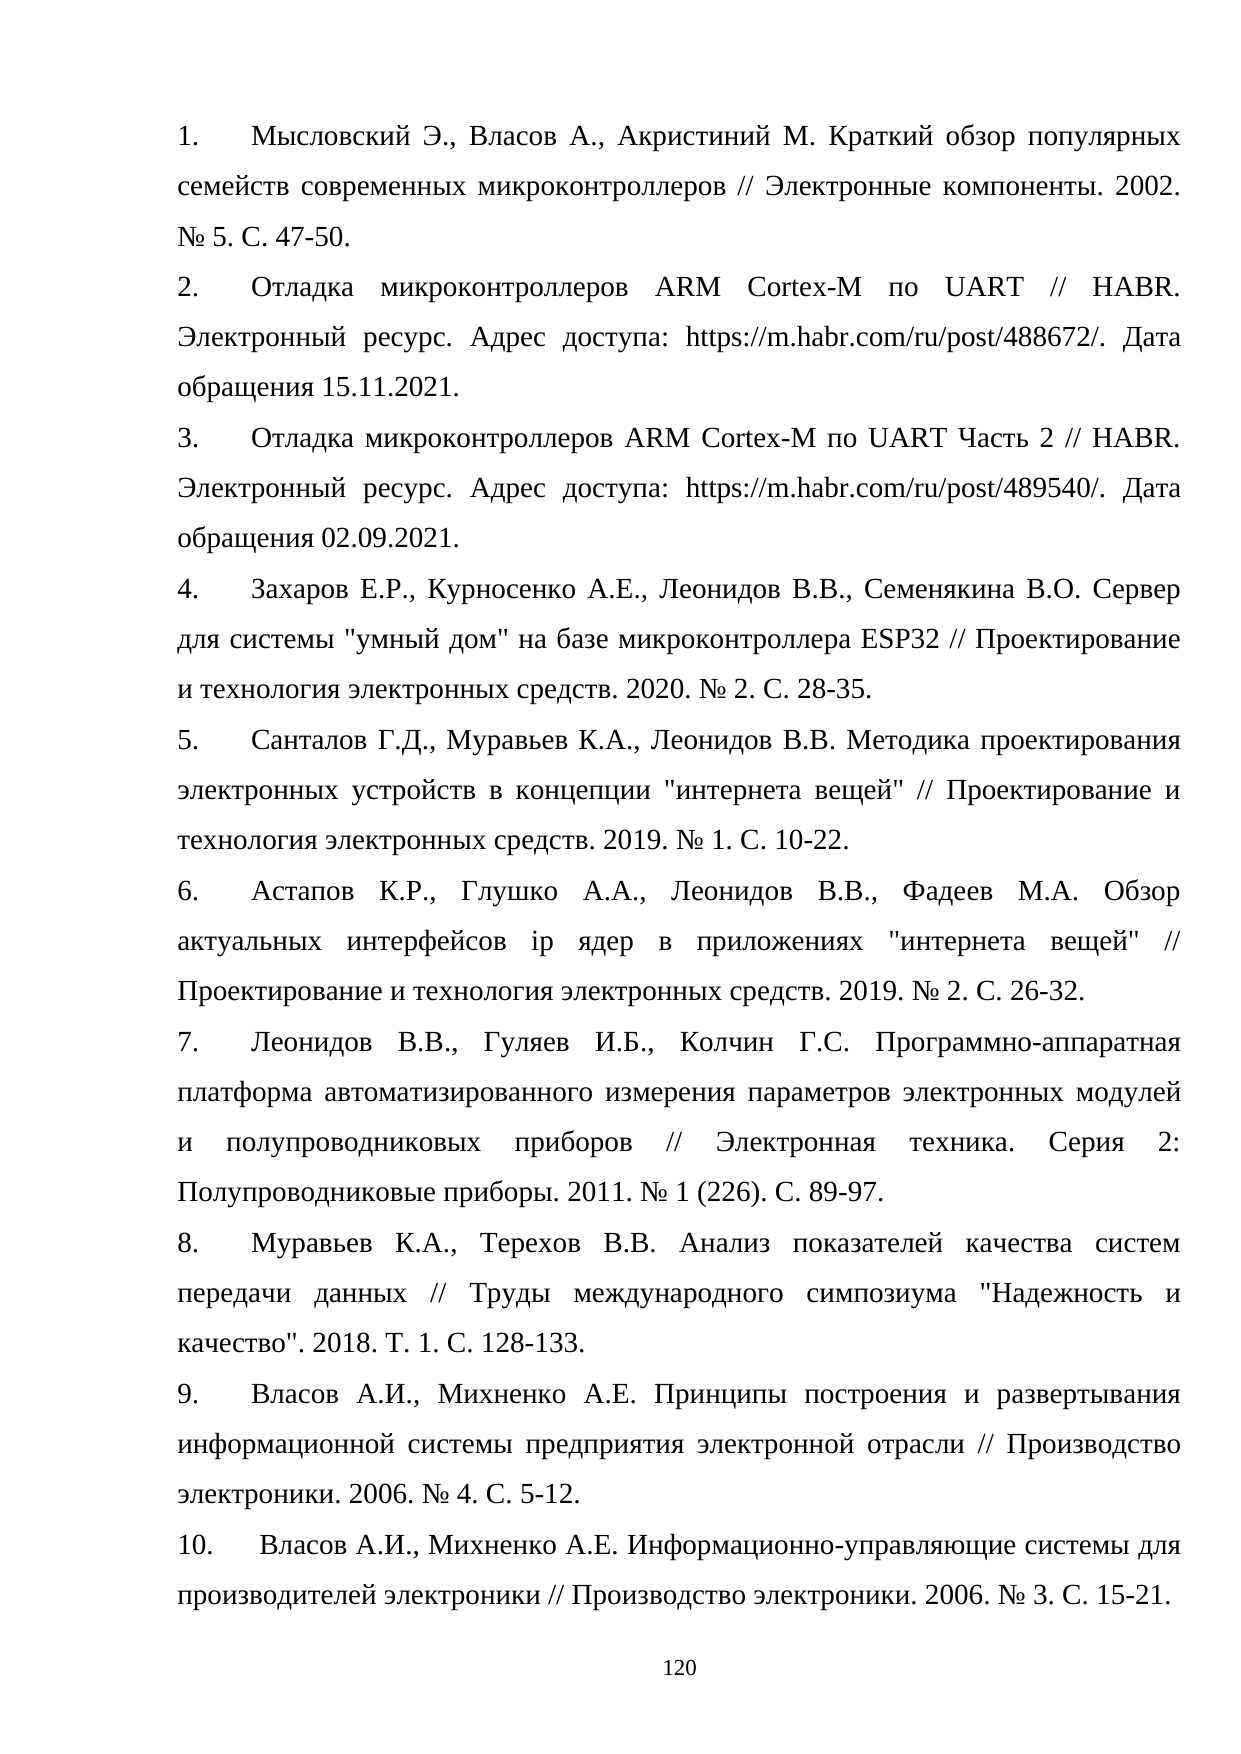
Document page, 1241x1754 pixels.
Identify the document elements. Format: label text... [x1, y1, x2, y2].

list Захаров Е.Р., Курносенко А.Е., Леонидов В.В., Семенякина В.О. Сервер для системы "умный дом" на базе микроконтроллера ESP32 // Проектирование и технология электронных средств. 2020. № 2. С. 28-35. [177, 571, 1182, 705]
list Астапов К.Р., Глушко А.А., Леонидов В.В., Фадеев М.А. Обзор актуальных интерфейсов ip ядер в приложениях "интернета вещей" // Проектирование и технология электронных средств. 2019. № 2. С. 26-32. [177, 873, 1182, 1007]
list Санталов Г.Д., Муравьев К.А., Леонидов В.В. Методика проектирования электронных устройств в концепции "интернета вещей" // Проектирование и технология электронных средств. 2019. № 1. С. 10-22. [177, 722, 1182, 856]
list Власов А.И., Михненко А.Е. Информационно-управляющие системы для производителей электроники // Производство электроники. 2006. № 3. С. 15-21. [177, 1527, 1182, 1611]
list Отладка микроконтроллеров ARM Cortex-M по UART Часть 2 // HABR. Электронный ресурс. Адрес доступа: https://m.habr.com/ru/post/489540/. Дата обращения 02.09.2021. [177, 420, 1182, 554]
list Леонидов В.В., Гуляев И.Б., Колчин Г.С. Программно-аппаратная платформа автоматизированного измерения параметров электронных модулей и полупроводниковых приборов // Электронная техника. Серия 2: Полупроводниковые приборы. 2011. № 1 (226). С. 89-97. [177, 1024, 1182, 1208]
list Муравьев К.А., Терехов В.В. Анализ показателей качества систем передачи данных // Труды международного симпозиума "Надежность и качество". 2018. Т. 1. С. 128-133. [177, 1225, 1182, 1359]
list Мысловский Э., Власов А., Акристиний М. Краткий обзор популярных семейств современных микроконтроллеров // Электронные компоненты. 2002. № 5. С. 47-50. [177, 118, 1182, 252]
list Власов А.И., Михненко А.Е. Принципы построения и развертывания информационной системы предприятия электронной отрасли // Производство электроники. 2006. № 4. С. 5-12. [177, 1376, 1182, 1510]
list Отладка микроконтроллеров ARM Cortex-M по UART // HABR. Электронный ресурс. Адрес доступа: https://m.habr.com/ru/post/488672/. Дата обращения 15.11.2021. [177, 269, 1182, 403]
